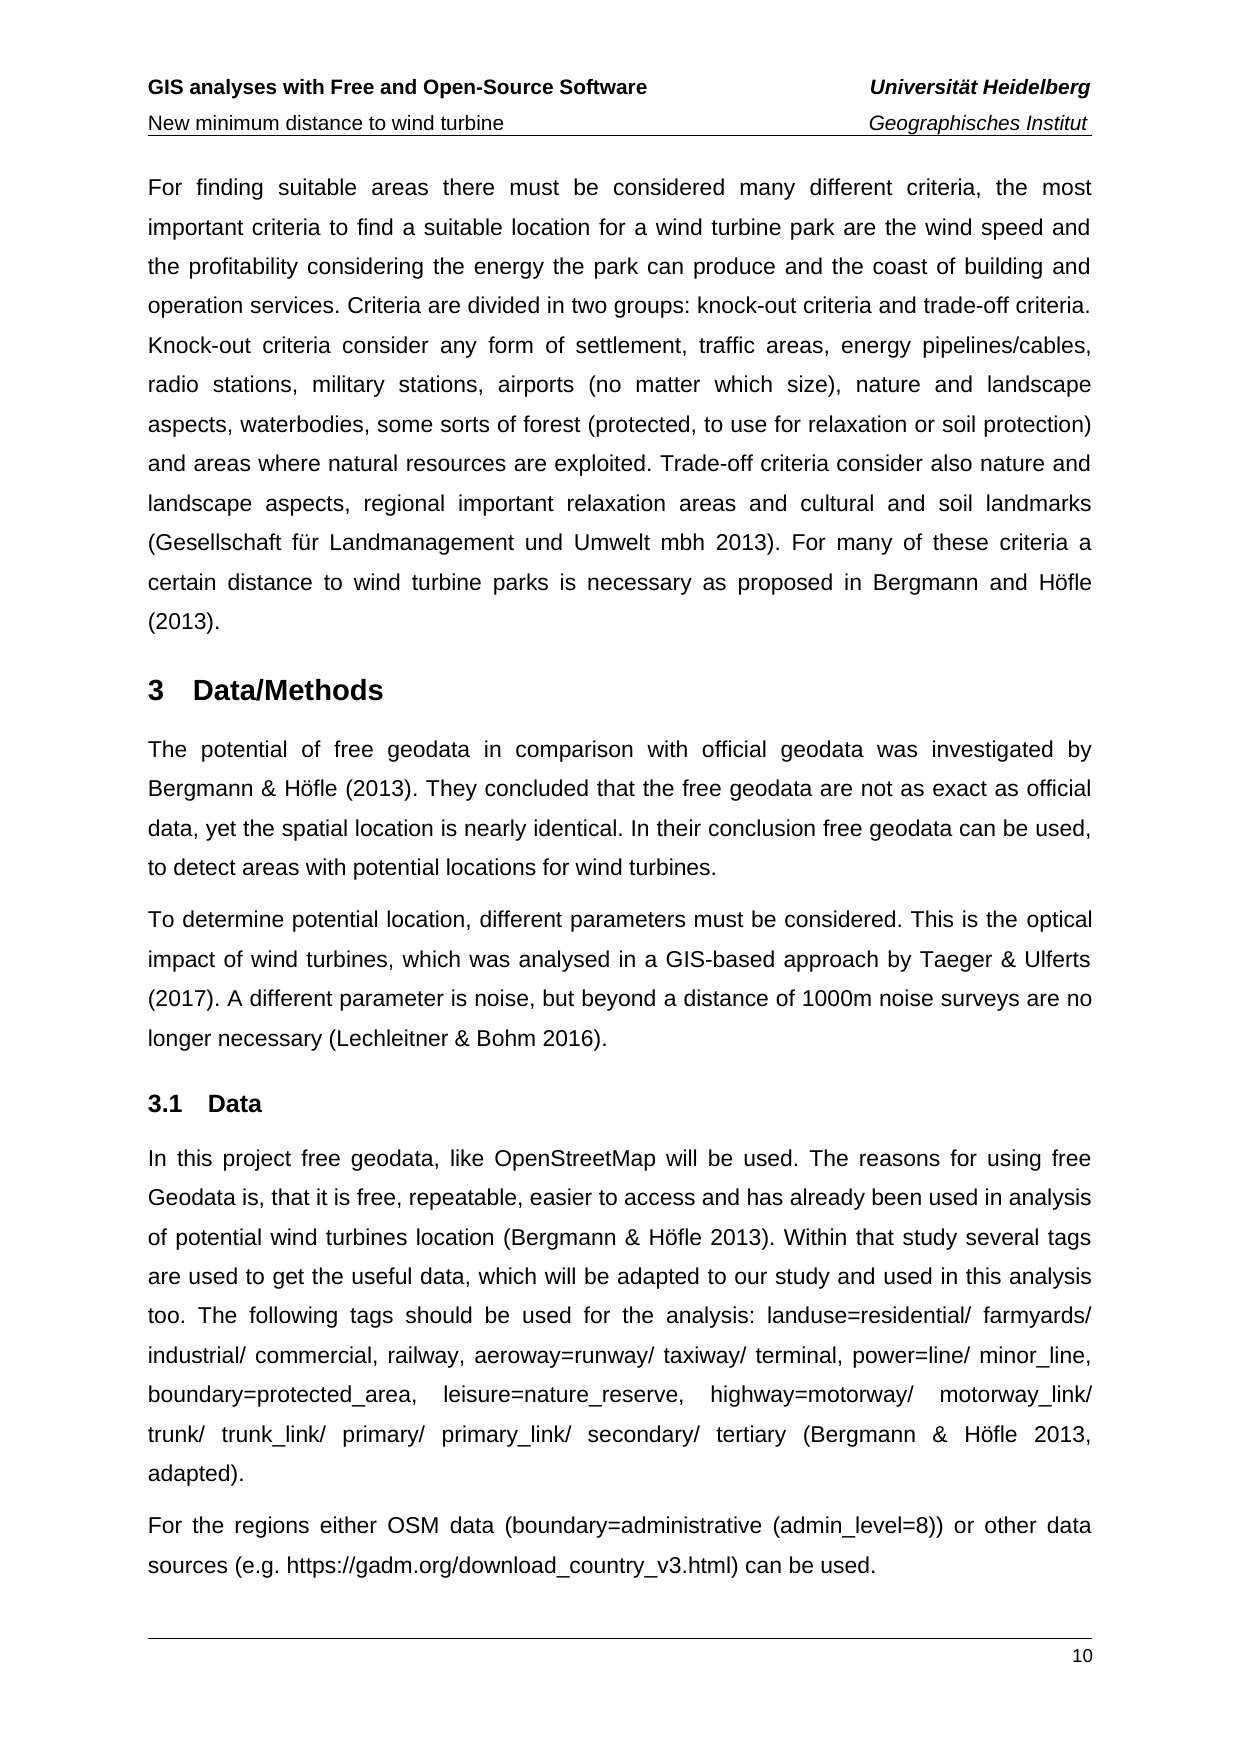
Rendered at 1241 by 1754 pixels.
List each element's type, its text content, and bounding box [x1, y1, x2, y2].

text For the regions either OSM data (boundary=administrative (admin_level=8)) or other data sources (e.g. https://gadm.org/download_country_v3.html) can be used. [148, 1512, 1092, 1578]
text For finding suitable areas there must be considered many different criteria, the most important criteria to find a suitable location for a wind turbine park are the wind speed and the profitability considering the energy the park can produce and the coast of building and operation services. Criteria are divided in two groups: knock-out criteria and trade-off criteria. Knock-out criteria consider any form of settlement, traffic areas, energy pipelines/cables, radio stations, military stations, airports (no matter which size), nature and landscape aspects, waterbodies, some sorts of forest (protected, to use for relaxation or soil protection) and areas where natural resources are exploited. Trade-off criteria consider also nature and landscape aspects, regional important relaxation areas and cultural and soil landmarks (Gesellschaft für Landmanagement und Umwelt mbh 2013). For many of these criteria a certain distance to wind turbine parks is necessary as proposed in Bergmann and Höfle (2013). [148, 174, 1092, 635]
text In this project free geodata, like OpenStreetMap will be used. The reasons for using free Geodata is, that it is free, repeatable, easier to access and has already been used in analysis of potential wind turbines location (Bergmann & Höfle 2013). Within that study several tags are used to get the useful data, which will be adapted to our study and used in this analysis too. The following tags should be used for the analysis: landuse=residential/ farmyards/ industrial/ commercial, railway, aeroway=runway/ taxiway/ terminal, power=line/ minor_line, boundary=protected_area, leisure=nature_reserve, highway=motorway/ motorway_link/ trunk/ trunk_link/ primary/ primary_link/ secondary/ tertiary (Bergmann & Höfle 2013, adapted). [148, 1144, 1092, 1487]
text To determine potential location, different parameters must be considered. This is the optical impact of wind turbines, which was analysed in a GIS-based approach by Taeger & Ulferts (2017). A different parameter is noise, but beyond a distance of 1000m noise surveys are no longer necessary (Lechleitner & Bohm 2016). [148, 906, 1092, 1051]
subtitle Data/Methods [148, 673, 1092, 706]
subtitle Data [148, 1089, 1092, 1118]
text The potential of free geodata in comparison with official geodata was investigated by Bergmann & Höfle (2013). They concluded that the free geodata are not as exact as official data, yet the spatial location is nearly identical. In their conclusion free geodata can be used, to detect areas with potential locations for wind turbines. [148, 736, 1092, 880]
